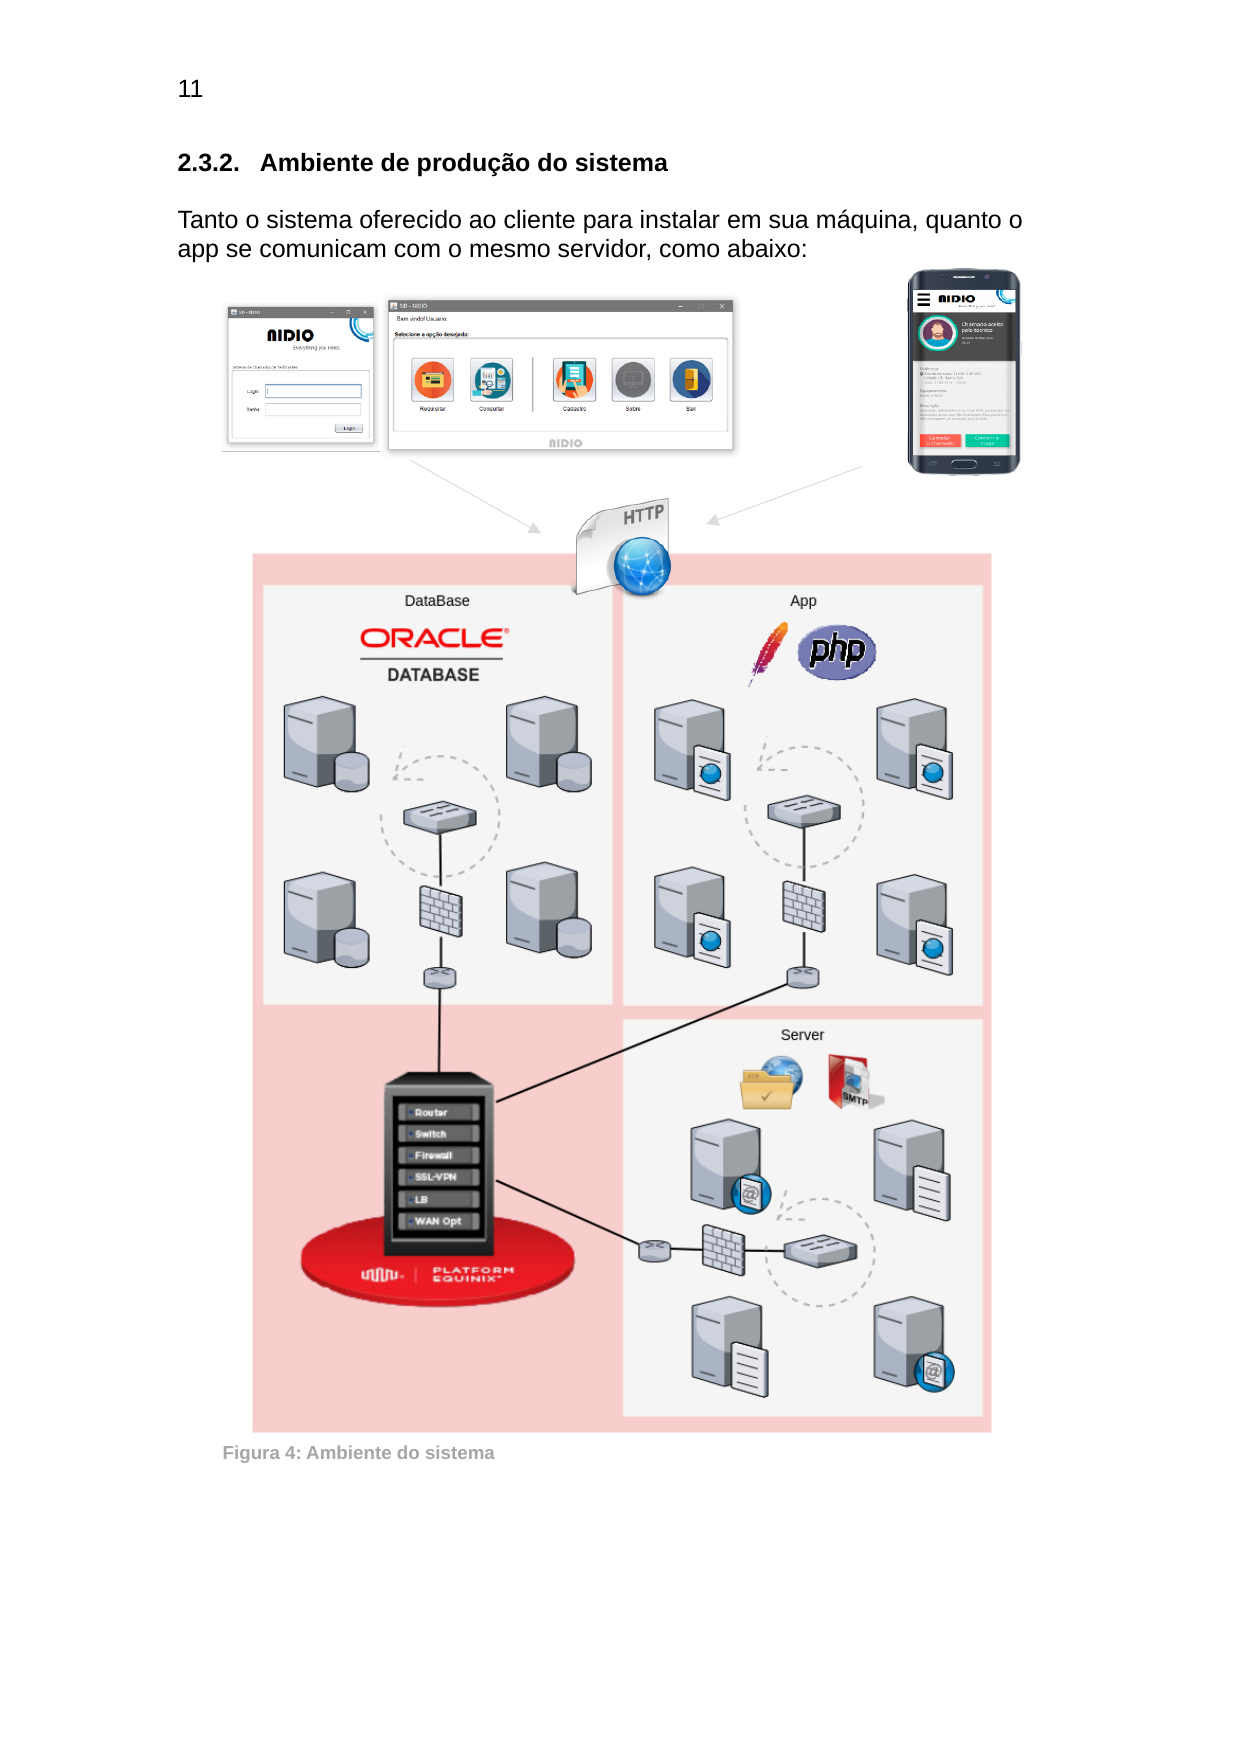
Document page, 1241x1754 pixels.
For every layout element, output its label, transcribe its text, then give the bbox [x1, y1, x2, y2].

text 2.3.2. Ambiente de produção do sistema [177, 148, 1063, 176]
picture [901, 263, 1029, 482]
text Tanto o sistema oferecido ao cliente para instalar em sua máquina, quanto o app se comunicam com o mesmo servidor, como abaixo: [177, 205, 1063, 263]
picture [250, 494, 992, 1433]
picture [222, 292, 741, 460]
